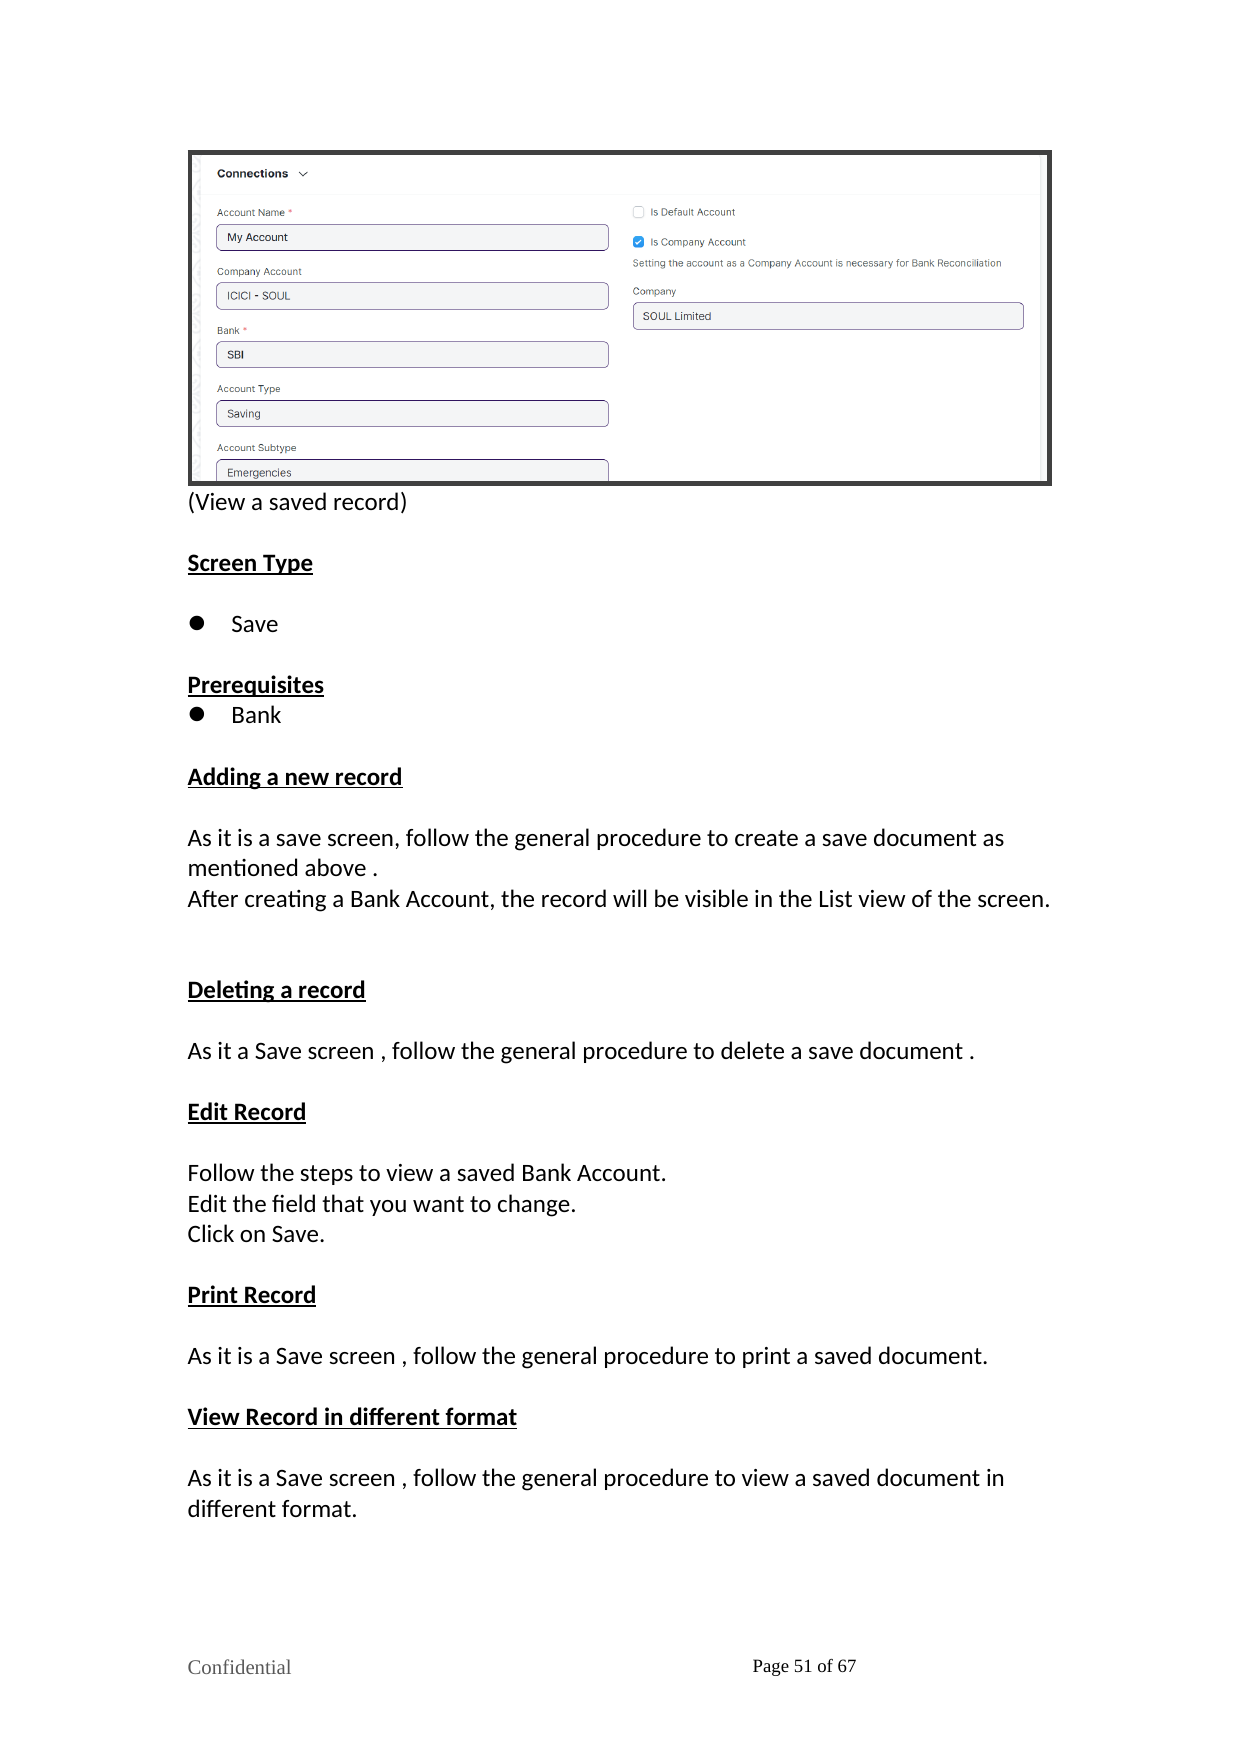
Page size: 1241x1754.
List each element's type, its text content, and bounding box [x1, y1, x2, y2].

text Edit Record [187, 1096, 1053, 1127]
list Bank [187, 699, 1053, 730]
text (View a saved record) [187, 486, 1053, 516]
text Edit the field that you want to change. [187, 1188, 1053, 1218]
text Click on Save. [187, 1218, 1053, 1249]
text After creating a Bank Account, the record will be visible in the List view of the screen. [187, 883, 1053, 913]
text Screen Type [187, 547, 1053, 577]
text Prerequisites [187, 669, 1053, 699]
text Follow the steps to view a saved Bank Account. [187, 1157, 1053, 1188]
text As it is a save screen, follow the general procedure to create a save document as mentioned above . [187, 822, 1053, 883]
text Deleting a record [187, 974, 1053, 1005]
list Save [187, 608, 1053, 638]
text As it a Save screen , follow the general procedure to delete a save document . [187, 1035, 1053, 1066]
text As it is a Save screen , follow the general procedure to print a saved document. [187, 1341, 1053, 1371]
picture [192, 155, 1047, 481]
text View Record in different format [187, 1402, 1053, 1432]
text Adding a new record [187, 761, 1053, 791]
text Print Record [187, 1279, 1053, 1310]
text As it is a Save screen , follow the general procedure to view a saved document in different format. [187, 1463, 1053, 1524]
